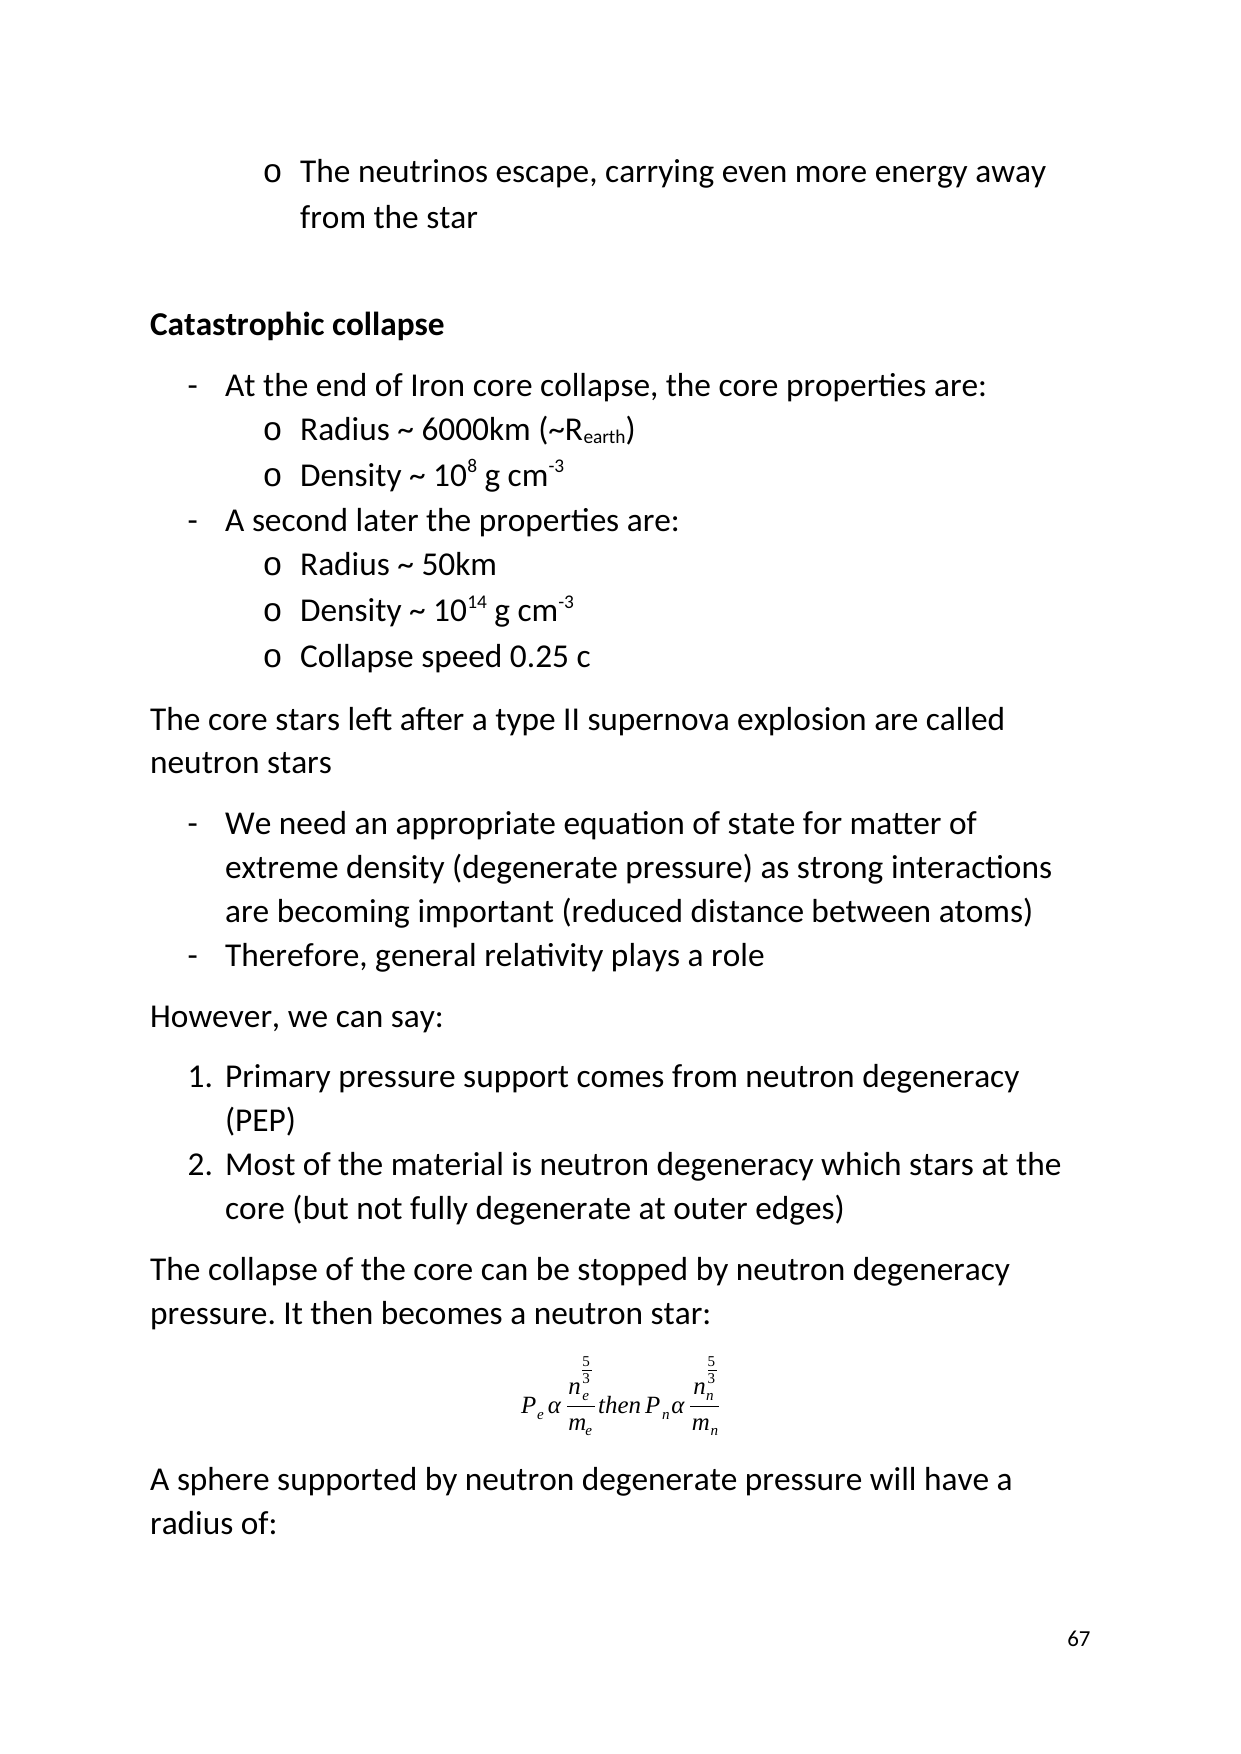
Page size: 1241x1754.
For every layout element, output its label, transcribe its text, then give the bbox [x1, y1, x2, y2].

text The collapse of the core can be stopped by neutron degeneracy pressure. It then becomes a neutron star: [150, 1248, 1090, 1332]
text However, we can say: [150, 995, 1090, 1035]
list Density ~ 108 g cm-3 [262, 454, 1090, 496]
list Most of the material is neutron degeneracy which stars at the core (but not fully degenerate at outer edges) [187, 1143, 1090, 1228]
list Primary pressure support comes from neutron degeneracy (PEP) [187, 1055, 1090, 1140]
list Radius ~ 50km [262, 543, 1090, 586]
list Collapse speed 0.25 c [262, 635, 1090, 678]
text Catastrophic collapse [150, 303, 1090, 344]
text A sphere supported by neutron degenerate pressure will have a radius of: [150, 1458, 1090, 1543]
text The core stars left after a type II supernova explosion are called neutron stars [150, 698, 1090, 782]
list At the end of Iron core collapse, the core properties are: [187, 364, 1090, 404]
list Therefore, general relativity plays a role [187, 934, 1090, 975]
list The neutrinos escape, carrying even more energy away from the star [262, 150, 1090, 236]
list Radius ~ 6000km (~Rearth) [262, 408, 1090, 450]
list We need an appropriate equation of state for matter of extreme density (degenerate pressure) as strong interactions are becoming important (reduced distance between atoms) [187, 802, 1090, 931]
list A second later the properties are: [187, 499, 1090, 540]
list Density ~ 1014 g cm-3 [262, 589, 1090, 632]
